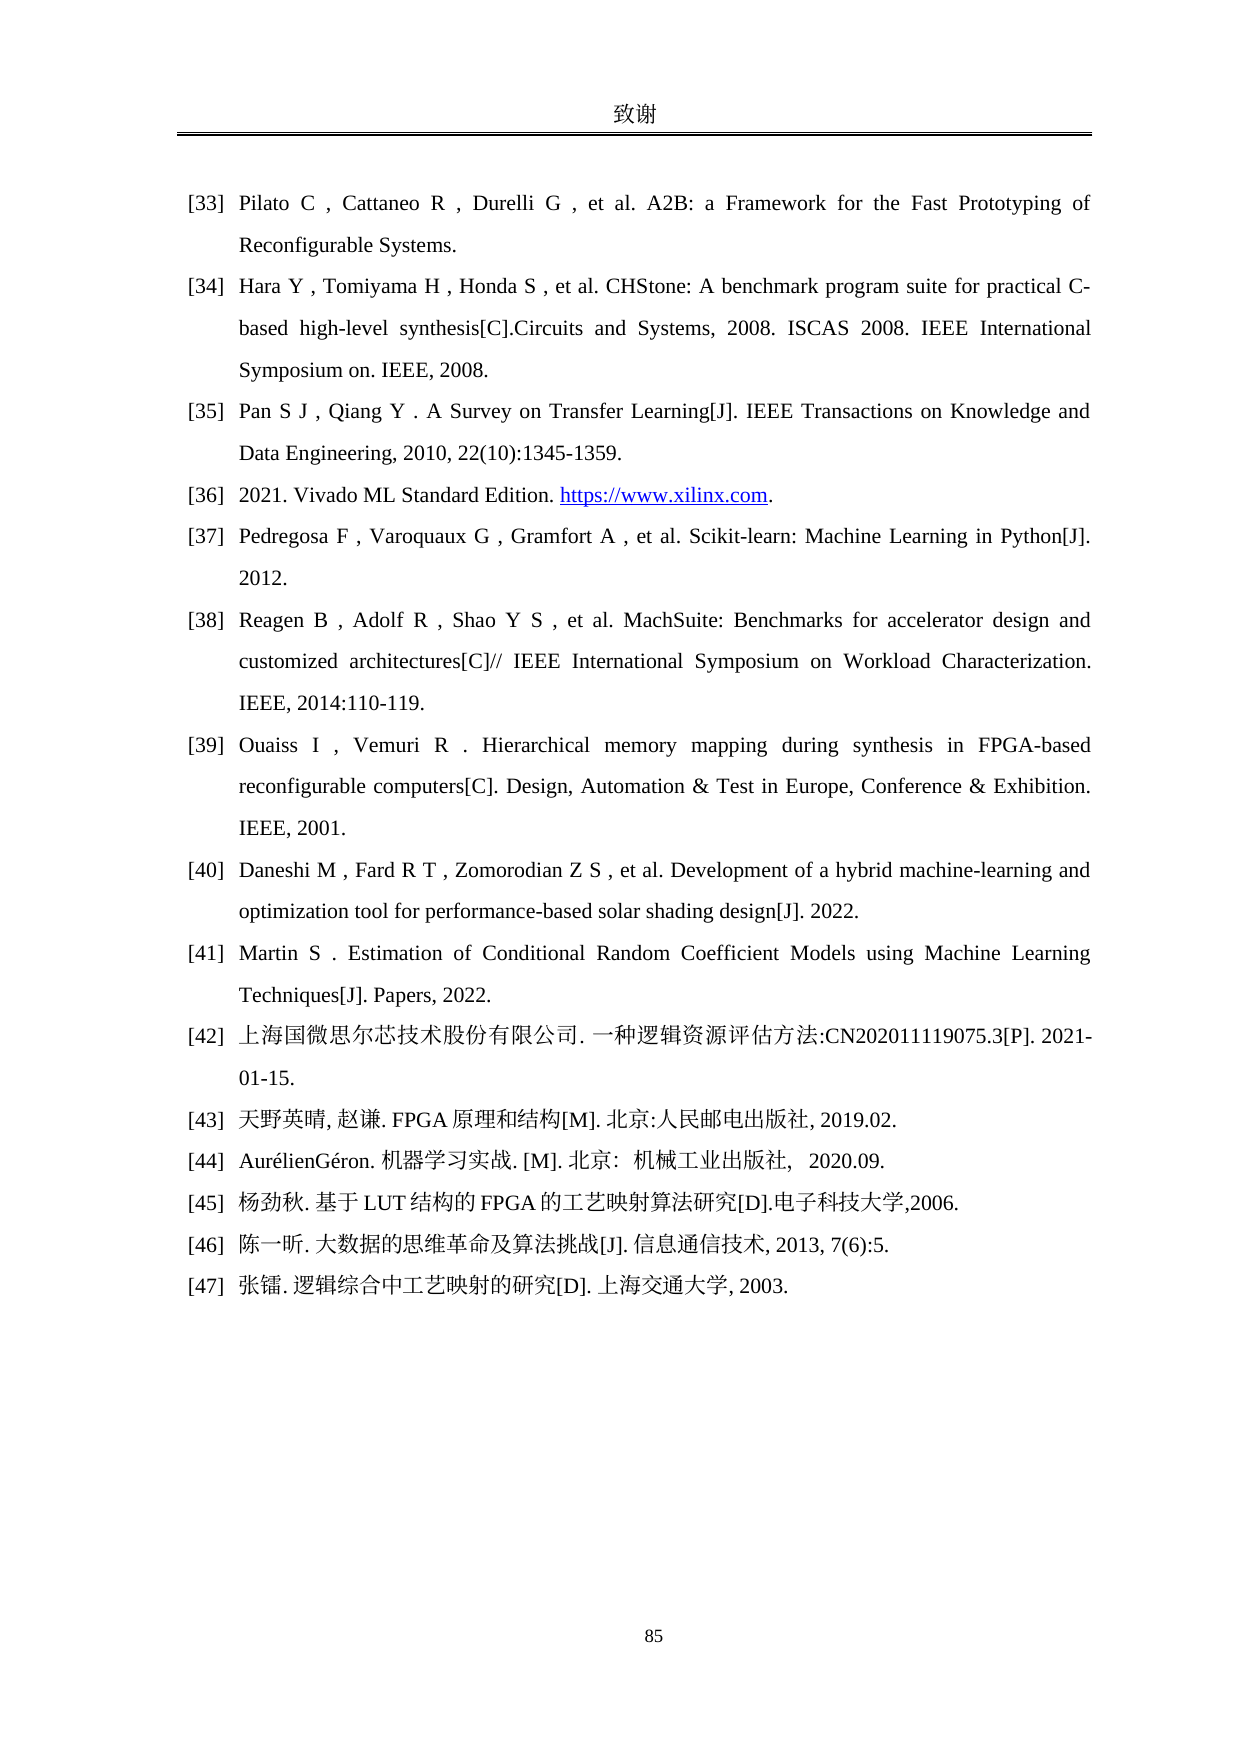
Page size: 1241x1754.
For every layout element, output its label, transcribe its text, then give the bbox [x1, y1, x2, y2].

text AurélienGéron. 机器学习实战. [M]. 北京：机械工业出版社，2020.09. [188, 1136, 1092, 1177]
text 张镭. 逻辑综合中工艺映射的研究[D]. 上海交通大学, 2003. [188, 1261, 1092, 1302]
text Hara Y , Tomiyama H , Honda S , et al. CHStone: A benchmark program suite for practical C-based high-level synthesis[C].Circuits and Systems, 2008. ISCAS 2008. IEEE International Symposium on. IEEE, 2008. [188, 261, 1092, 386]
text Pilato C , Cattaneo R , Durelli G , et al. A2B: a Framework for the Fast Prototyping of Reconfigurable Systems. [188, 177, 1092, 261]
text 2021. Vivado ML Standard Edition. https://www.xilinx.com. [188, 469, 1092, 511]
text Daneshi M , Fard R T , Zomorodian Z S , et al. Development of a hybrid machine-learning and optimization tool for performance-based solar shading design[J]. 2022. [188, 844, 1092, 927]
text 杨劲秋. 基于LUT结构的FPGA的工艺映射算法研究[D].电子科技大学,2006. [188, 1177, 1092, 1219]
text Reagen B , Adolf R , Shao Y S , et al. MachSuite: Benchmarks for accelerator design and customized architectures[C]// IEEE International Symposium on Workload Characterization. IEEE, 2014:110-119. [188, 594, 1092, 719]
text 天野英晴, 赵谦. FPGA原理和结构[M]. 北京:人民邮电出版社, 2019.02. [188, 1094, 1092, 1136]
text Pan S J , Qiang Y . A Survey on Transfer Learning[J]. IEEE Transactions on Knowledge and Data Engineering, 2010, 22(10):1345-1359. [188, 386, 1092, 469]
text Ouaiss I , Vemuri R . Hierarchical memory mapping during synthesis in FPGA-based reconfigurable computers[C]. Design, Automation & Test in Europe, Conference & Exhibition. IEEE, 2001. [188, 719, 1092, 844]
text Pedregosa F , Varoquaux G , Gramfort A , et al. Scikit-learn: Machine Learning in Python[J]. 2012. [188, 511, 1092, 594]
text 陈一昕. 大数据的思维革命及算法挑战[J]. 信息通信技术, 2013, 7(6):5. [188, 1219, 1092, 1261]
text Martin S . Estimation of Conditional Random Coefficient Models using Machine Learning Techniques[J]. Papers, 2022. [188, 927, 1092, 1011]
text 上海国微思尔芯技术股份有限公司. 一种逻辑资源评估方法:CN202011119075.3[P]. 2021-01-15. [188, 1011, 1092, 1094]
